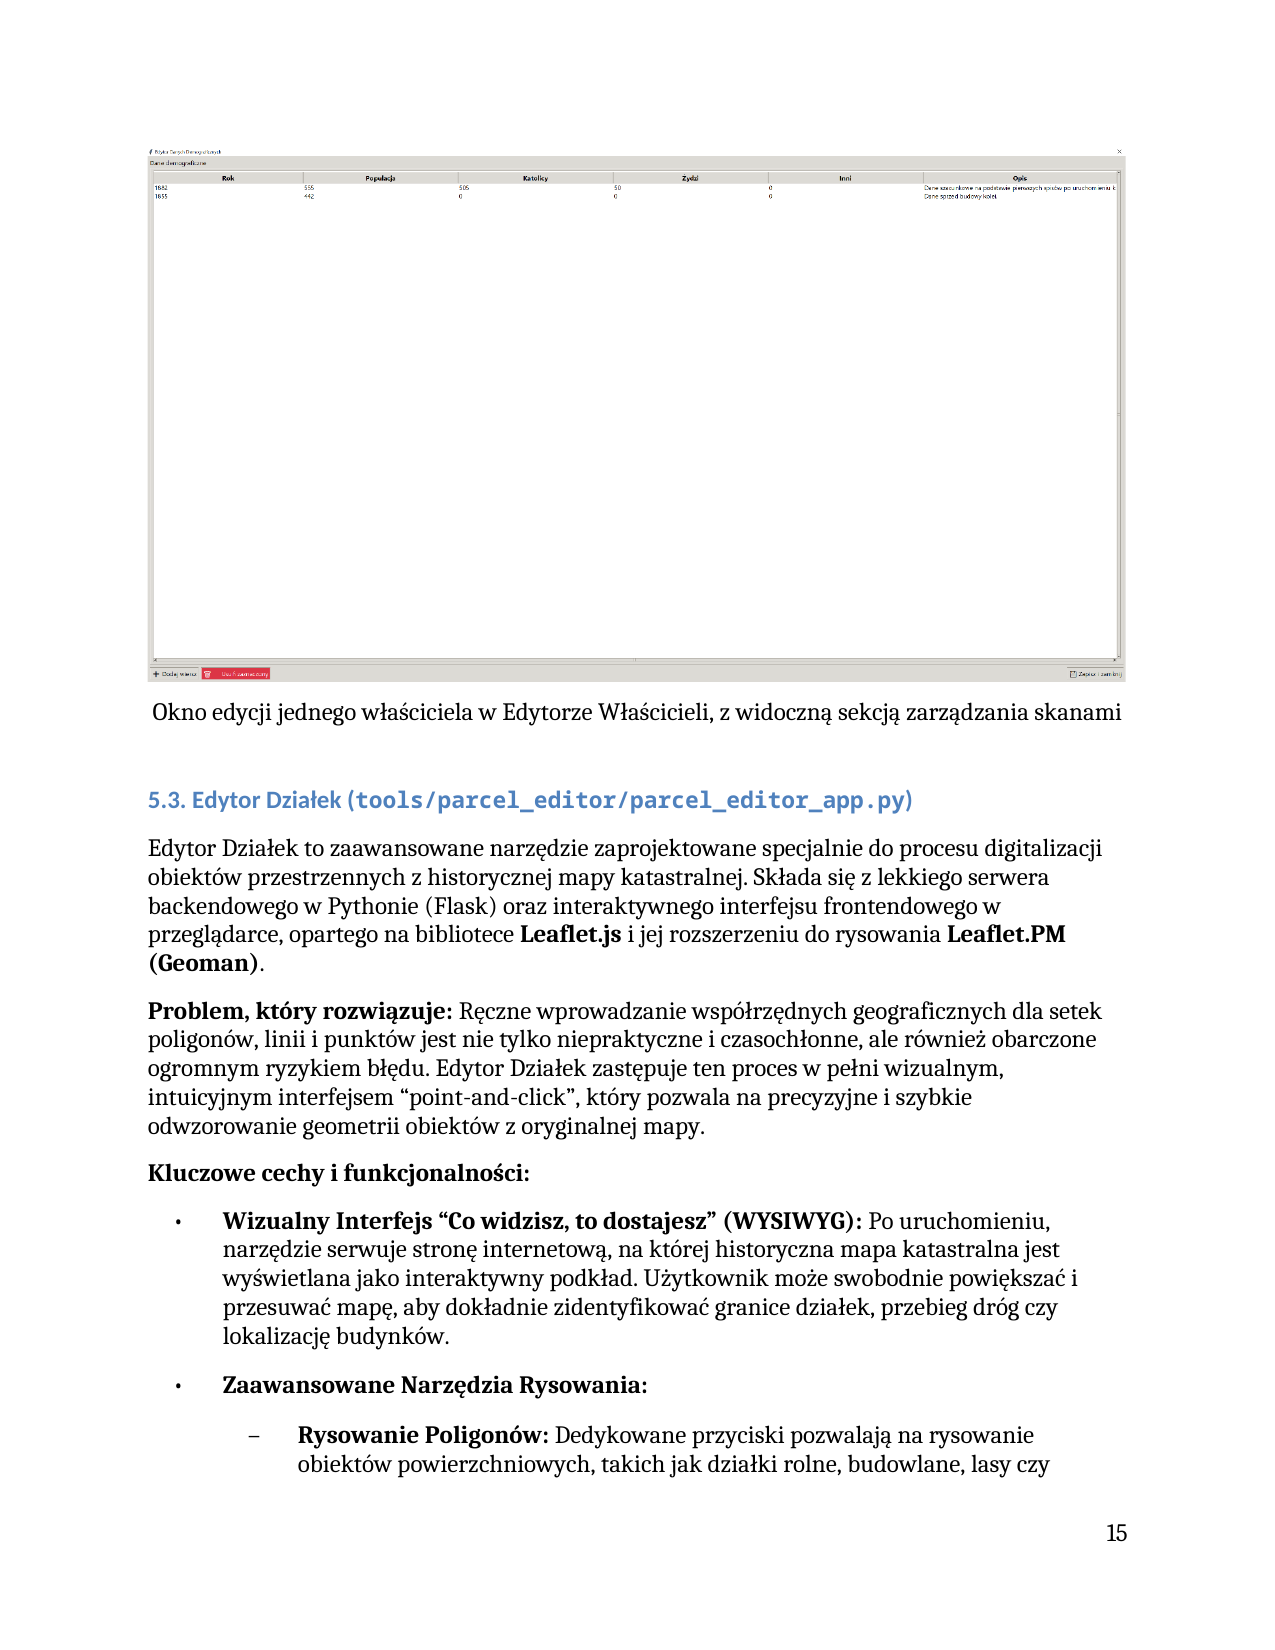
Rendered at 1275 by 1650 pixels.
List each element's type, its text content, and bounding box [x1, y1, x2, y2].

subtitle 5.3. Edytor Działek (tools/parcel_editor/parcel_editor_app.py) [148, 784, 1127, 815]
picture [147, 147, 1126, 682]
table_header Okno edycji jednego właściciela w Edytorze Właścicieli, z widoczną sekcją zarządzania skanami [136, 695, 1139, 763]
text Problem, który rozwiązuje: Ręczne wprowadzanie współrzędnych geograficznych dla setek poligonów, linii i punktów jest nie tylko niepraktyczne i czasochłonne, ale również obarczone ogromnym ryzykiem błędu. Edytor Działek zastępuje ten proces w pełni wizualnym, intuicyjnym interfejsem “point-and-click”, który pozwala na precyzyjne i szybkie odwzorowanie geometrii obiektów z oryginalnej mapy. [148, 997, 1127, 1140]
list Zaawansowane Narzędzia Rysowania: [173, 1371, 1127, 1400]
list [248, 1421, 1127, 1478]
list Wizualny Interfejs “Co widzisz, to dostajesz” (WYSIWYG): Po uruchomieniu, narzędzie serwuje stronę internetową, na której historyczna mapa katastralna jest wyświetlana jako interaktywny podkład. Użytkownik może swobodnie powiększać i przesuwać mapę, aby dokładnie zidentyfikować granice działek, przebieg dróg czy lokalizację budynków. [173, 1207, 1127, 1350]
text Kluczowe cechy i funkcjonalności: [148, 1159, 1127, 1188]
text Edytor Działek to zaawansowane narzędzie zaprojektowane specjalnie do procesu digitalizacji obiektów przestrzennych z historycznej mapy katastralnej. Składa się z lekkiego serwera backendowego w Pythonie (Flask) oraz interaktywnego interfejsu frontendowego w przeglądarce, opartego na bibliotece Leaflet.js i jej rozszerzeniu do rysowania Leaflet.PM (Geoman). [148, 834, 1127, 978]
